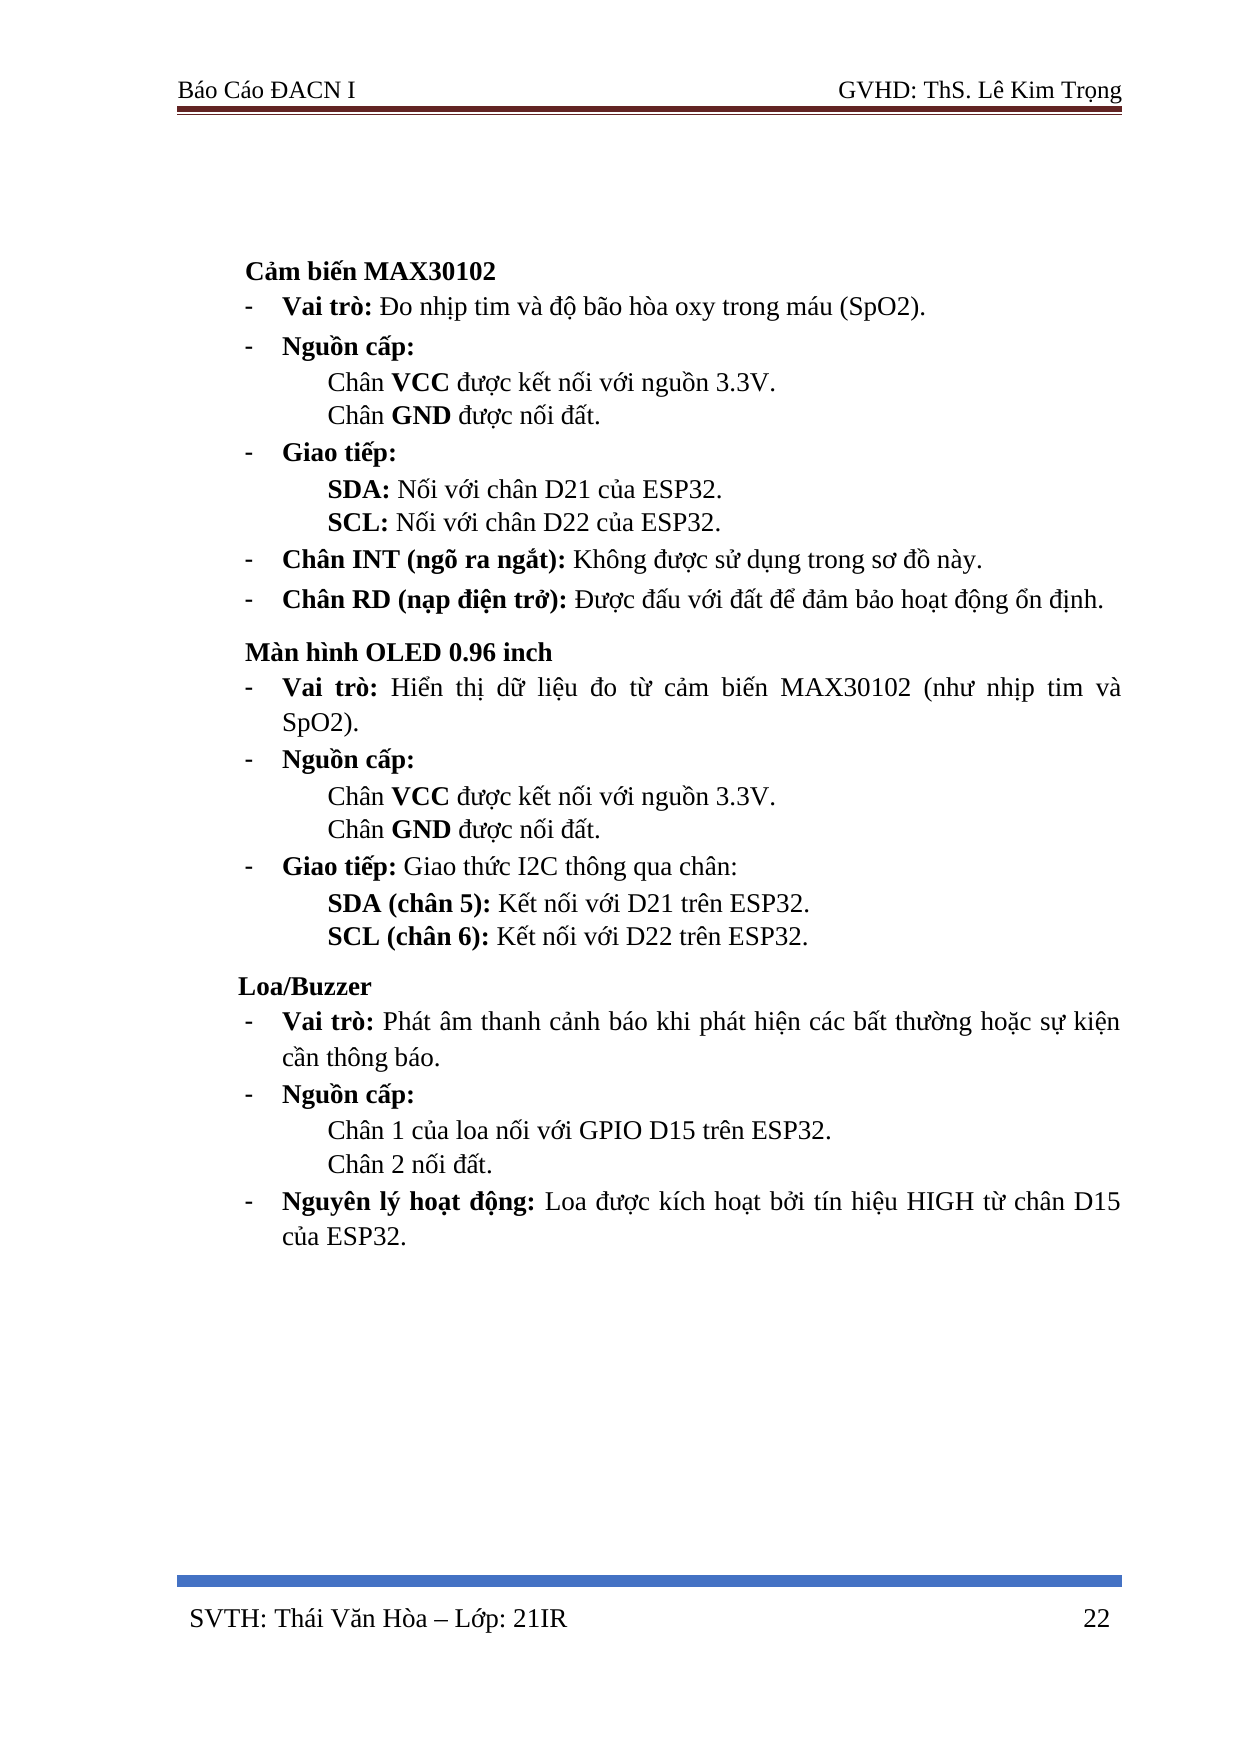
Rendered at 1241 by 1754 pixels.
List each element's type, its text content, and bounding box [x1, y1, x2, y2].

list Giao tiếp: Giao thức I2C thông qua chân: [244, 847, 1122, 884]
text Màn hình OLED 0.96 inch [177, 636, 1122, 667]
list Chân 2 nối đất. [327, 1148, 1122, 1179]
list SDA: Nối với chân D21 của ESP32. [327, 473, 1122, 504]
list Chân 1 của loa nối với GPIO D15 trên ESP32. [327, 1114, 1122, 1145]
list Vai trò: Đo nhịp tim và độ bão hòa oxy trong máu (SpO2). [244, 286, 1122, 323]
list Nguồn cấp: [244, 326, 1122, 363]
list Chân GND được nối đất. [327, 399, 1122, 431]
text Loa/Buzzer [177, 970, 1122, 1002]
list Giao tiếp: [244, 433, 1122, 470]
list Vai trò: Hiển thị dữ liệu đo từ cảm biến MAX30102 (như nhịp tim và SpO2). [244, 667, 1122, 738]
list Chân VCC được kết nối với nguồn 3.3V. [327, 780, 1122, 811]
list Chân GND được nối đất. [327, 813, 1122, 844]
list Nguyên lý hoạt động: Loa được kích hoạt bởi tín hiệu HIGH từ chân D15 của ESP32. [244, 1181, 1122, 1252]
text Cảm biến MAX30102 [177, 255, 1122, 286]
list SDA (chân 5): Kết nối với D21 trên ESP32. [327, 887, 1122, 918]
list SCL (chân 6): Kết nối với D22 trên ESP32. [327, 920, 1122, 951]
list Chân VCC được kết nối với nguồn 3.3V. [327, 366, 1122, 397]
list SCL: Nối với chân D22 của ESP32. [327, 506, 1122, 537]
list Nguồn cấp: [244, 1074, 1122, 1111]
list Chân RD (nạp điện trở): Được đấu với đất để đảm bảo hoạt động ổn định. [244, 579, 1122, 616]
list Chân INT (ngõ ra ngắt): Không được sử dụng trong sơ đồ này. [244, 540, 1122, 577]
list Vai trò: Phát âm thanh cảnh báo khi phát hiện các bất thường hoặc sự kiện cần thông báo. [244, 1002, 1122, 1072]
list Nguồn cấp: [244, 740, 1122, 777]
